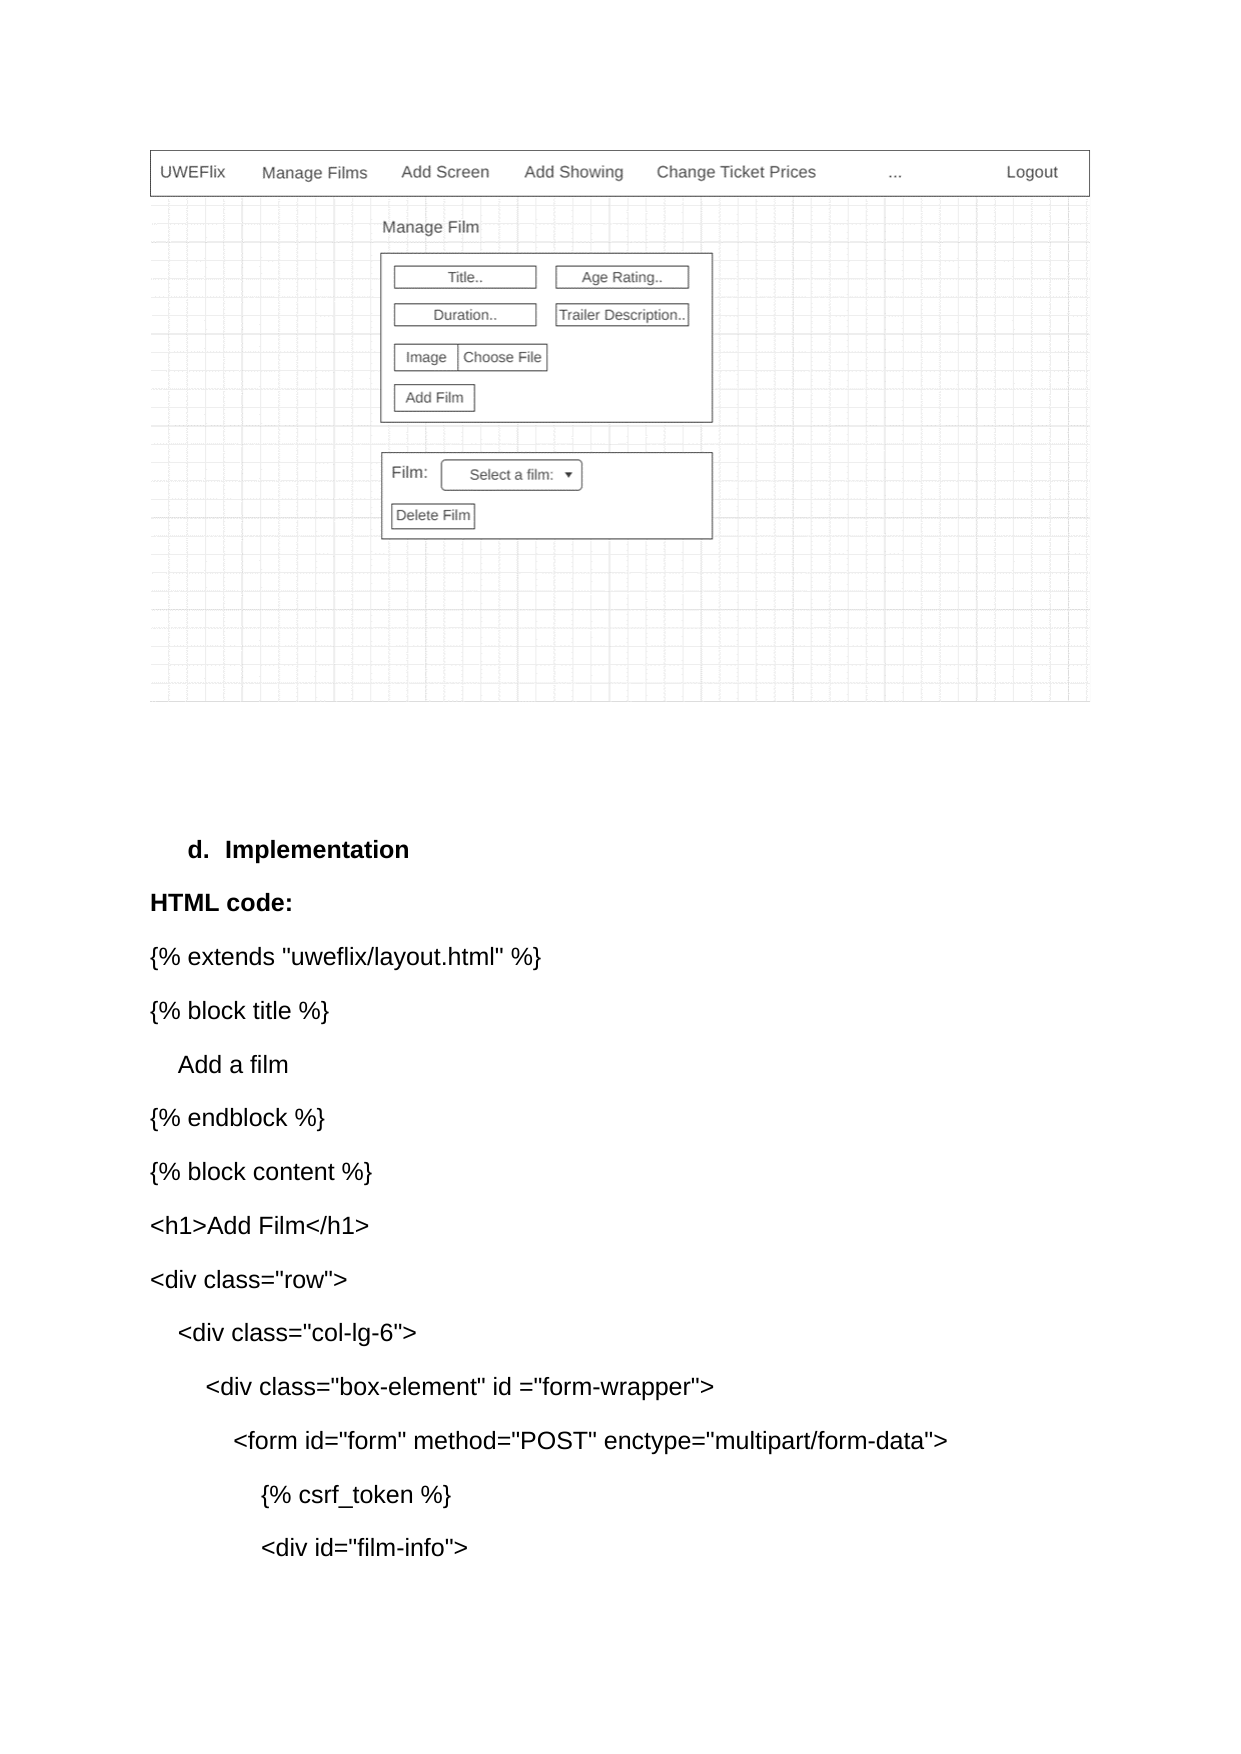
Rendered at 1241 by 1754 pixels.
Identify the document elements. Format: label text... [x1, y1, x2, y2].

text <form id="form" method="POST" enctype="multipart/form-data"> [150, 1426, 1090, 1454]
text <h1>Add Film</h1> [150, 1211, 1090, 1239]
text {% endblock %} [150, 1103, 1090, 1132]
text <div class="row"> [150, 1264, 1090, 1293]
list Implementation [187, 834, 1090, 863]
text Add a film [150, 1049, 1090, 1078]
picture [150, 150, 1091, 702]
text <div id="film-info"> [150, 1533, 1090, 1562]
text {% csrf_token %} [150, 1479, 1090, 1508]
text {% block content %} [150, 1157, 1090, 1186]
text <div class="box-element" id ="form-wrapper"> [150, 1372, 1090, 1401]
text {% block title %} [150, 996, 1090, 1024]
text HTML code: [150, 888, 1090, 917]
text <div class="col-lg-6"> [150, 1318, 1090, 1347]
text {% extends "uweflix/layout.html" %} [150, 942, 1090, 971]
